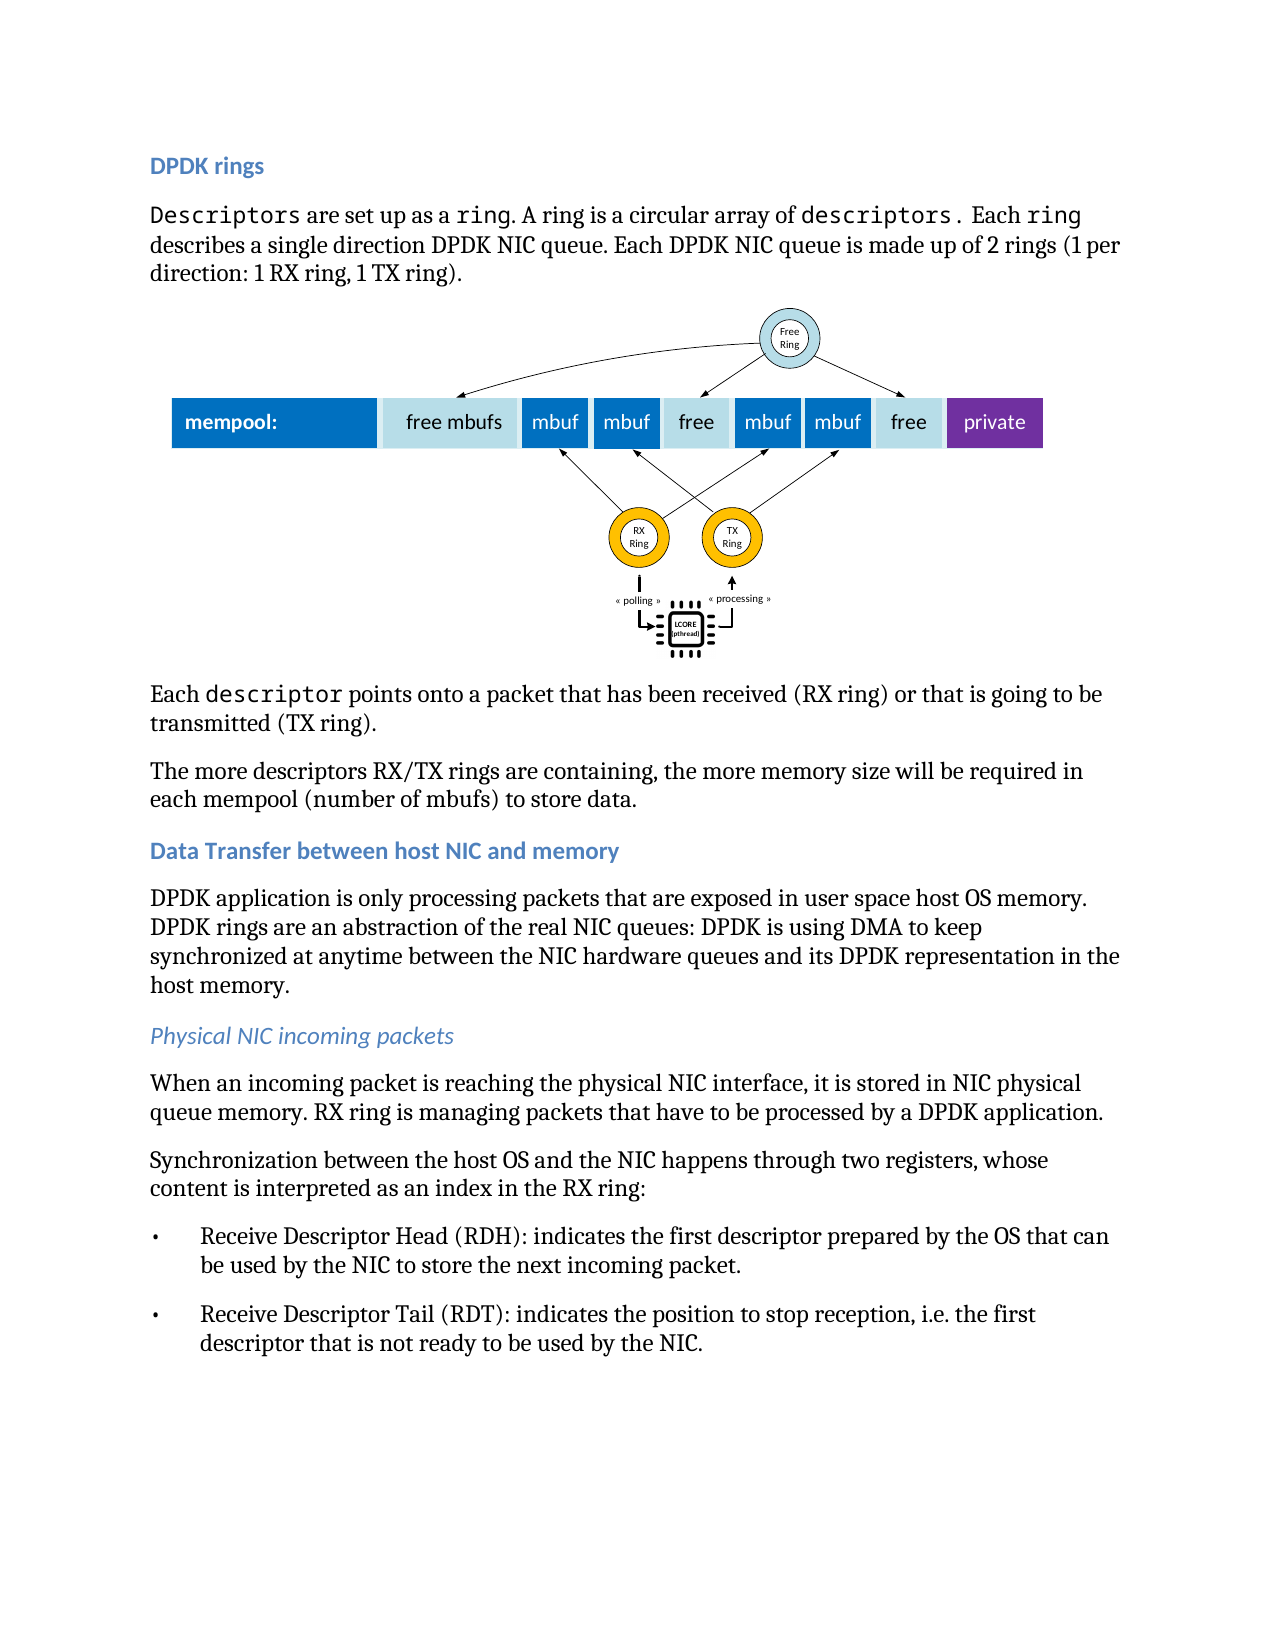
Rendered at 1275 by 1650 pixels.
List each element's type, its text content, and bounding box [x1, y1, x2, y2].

text Synchronization between the host OS and the NIC happens through two registers, whose content is interpreted as an index in the RX ring: [150, 1146, 1125, 1203]
text DPDK application is only processing packets that are exposed in user space host OS memory. DPDK rings are an abstraction of the real NIC queues: DPDK is using DMA to keep synchronized at anytime between the NIC hardware queues and its DPDK representation in the host memory. [150, 884, 1125, 999]
list Receive Descriptor Tail (RDT): indicates the position to stop reception, i.e. the first descriptor that is not ready to be used by the NIC. [150, 1300, 1125, 1358]
list Receive Descriptor Head (RDH): indicates the first descriptor prepared by the OS that can be used by the NIC to store the next incoming packet. [150, 1222, 1125, 1279]
text When an incoming packet is reaching the physical NIC interface, it is stored in NIC physical queue memory. RX ring is managing packets that have to be processed by a DPDK application. [150, 1069, 1125, 1127]
text Descriptors are set up as a ring. A ring is a circular array of descriptors. Each ring describes a single direction DPDK NIC queue. Each DPDK NIC queue is made up of 2 rings (1 per direction: 1 RX ring, 1 TX ring). [150, 199, 1125, 288]
subtitle Data Transfer between host NIC and memory [150, 835, 1125, 866]
subtitle Physical NIC incoming packets [150, 1020, 1125, 1051]
subtitle DPDK rings [150, 150, 1125, 181]
text The more descriptors RX/TX rings are containing, the more memory size will be required in each mempool (number of mbufs) to store data. [150, 757, 1125, 814]
text Each descriptor points onto a packet that has been received (RX ring) or that is going to be transmitted (TX ring). [150, 678, 1125, 738]
